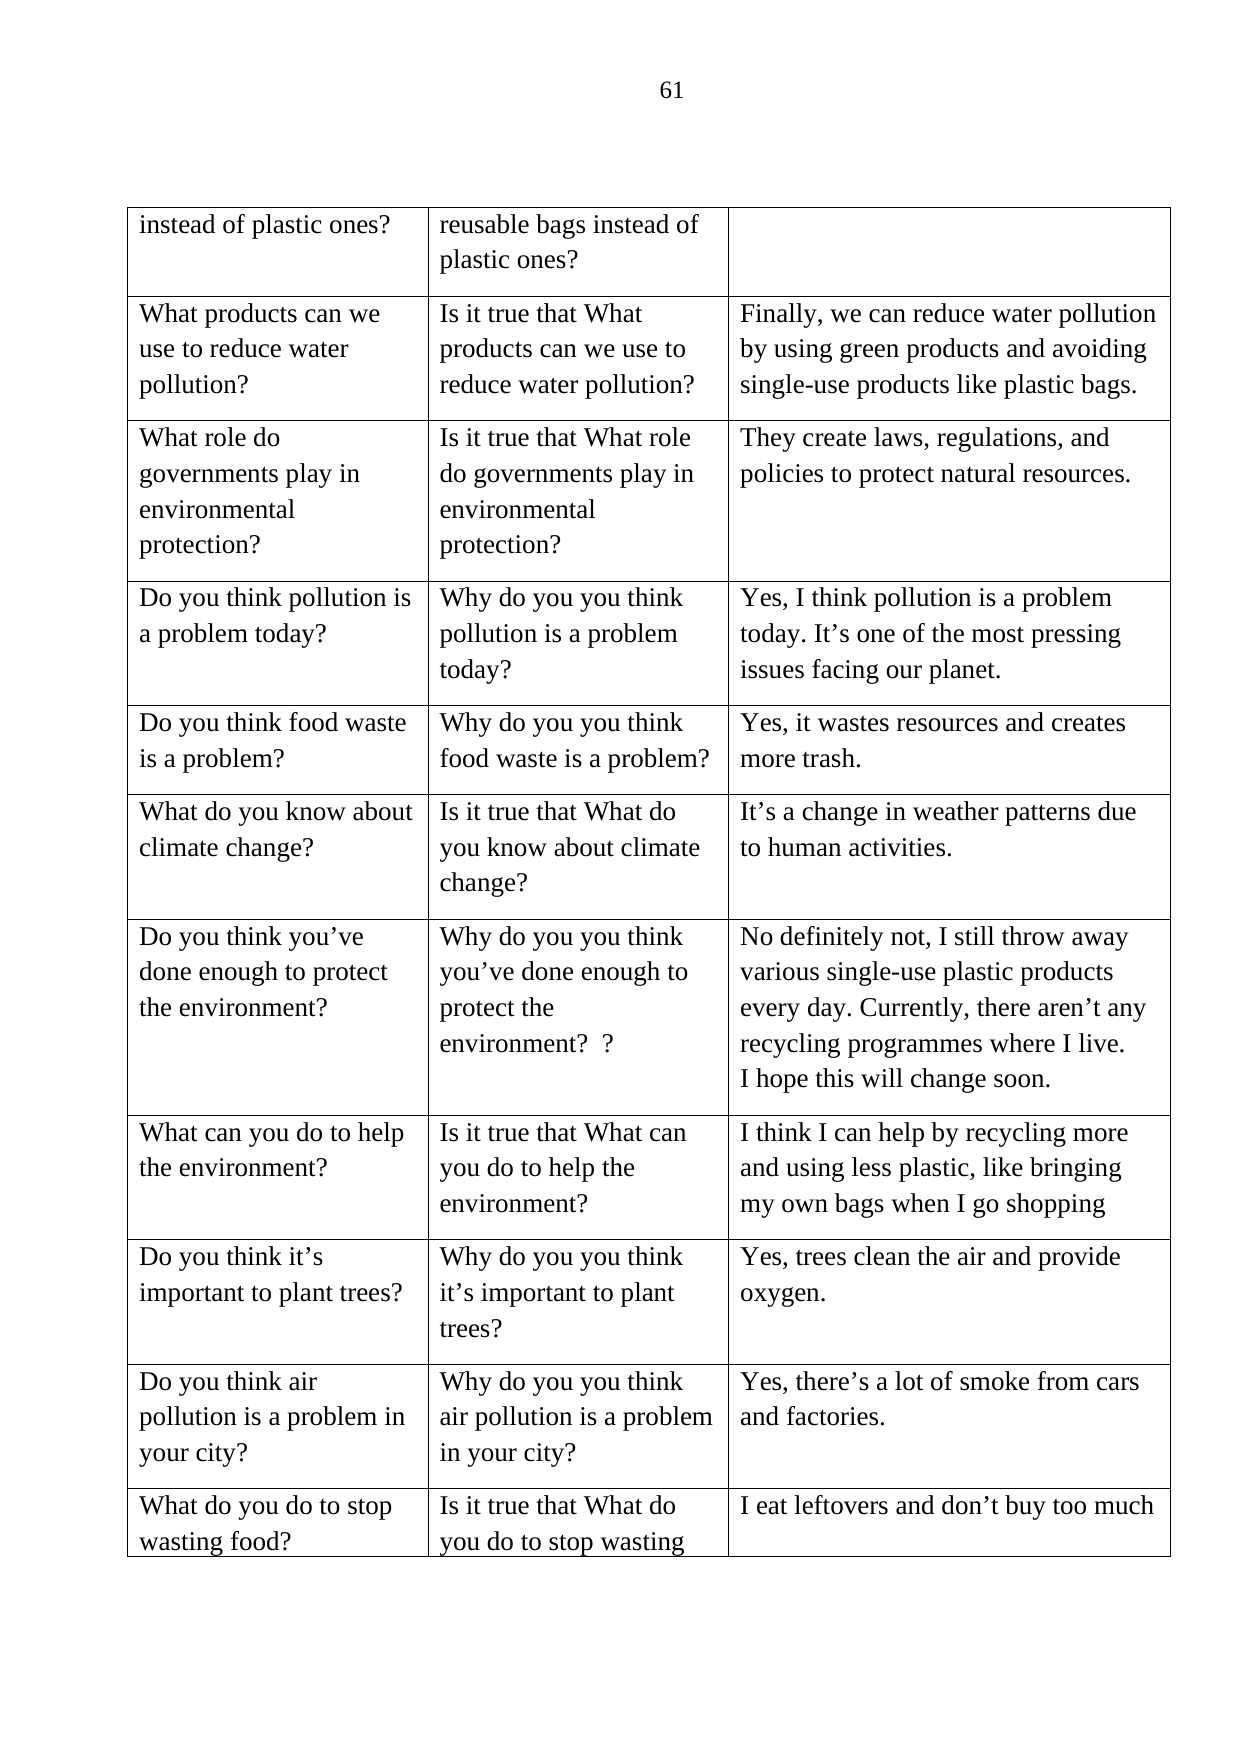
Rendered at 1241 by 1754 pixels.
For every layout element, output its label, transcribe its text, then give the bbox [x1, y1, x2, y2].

table_cell Do you think it’s important to plant trees? [128, 1240, 428, 1364]
table_cell Is it true that What can you do to help the environment? [429, 1116, 728, 1239]
table_cell Is it true that What do you know about climate change? [429, 795, 728, 918]
table_cell Why do you you think food waste is a problem? [429, 706, 728, 794]
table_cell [128, 1489, 428, 1556]
table_cell I think I can help by recycling more and using less plastic, like bringing my own bags when I go shopping [729, 1116, 1170, 1239]
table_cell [128, 208, 428, 296]
table_cell It’s a change in weather patterns due to human activities. [729, 795, 1170, 918]
table_cell What products can we use to reduce water pollution? [128, 297, 428, 420]
table_cell Why do you you think pollution is a problem today? [429, 582, 728, 705]
table_cell What can you do to help the environment? [128, 1116, 428, 1239]
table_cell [429, 208, 728, 296]
table_cell Yes, trees clean the air and provide oxygen. [729, 1240, 1170, 1364]
table_cell Do you think you’ve done enough to protect the environment? [128, 920, 428, 1114]
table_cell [429, 1489, 728, 1556]
table_cell Do you think pollution is a problem today? [128, 582, 428, 705]
table_cell Why do you you think it’s important to plant trees? [429, 1240, 728, 1364]
table_cell Yes, I think pollution is a problem today. It’s one of the most pressing issues facing our planet. [729, 582, 1170, 705]
table_cell Do you think food waste is a problem? [128, 706, 428, 794]
table_cell Finally, we can reduce water pollution by using green products and avoiding single-use products like plastic bags. [729, 297, 1170, 420]
table_cell What do you know about climate change? [128, 795, 428, 918]
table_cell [729, 208, 1170, 296]
table_cell They create laws, regulations, and policies to protect natural resources. [729, 421, 1170, 581]
table_cell Yes, there’s a lot of smoke from cars and factories. [729, 1365, 1170, 1488]
table_cell Is it true that What role do governments play in environmental protection? [429, 421, 728, 581]
table_cell Why do you you think you’ve done enough to protect the environment? ? [429, 920, 728, 1114]
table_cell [729, 1489, 1170, 1556]
table_cell Yes, it wastes resources and creates more trash. [729, 706, 1170, 794]
table_cell Why do you you think air pollution is a problem in your city? [429, 1365, 728, 1488]
table_cell Do you think air pollution is a problem in your city? [128, 1365, 428, 1488]
table_cell No definitely not, I still throw away various single-use plastic products every day. Currently, there aren’t any recycling programmes where I live. I hope this will change soon. [729, 920, 1170, 1114]
table_cell Is it true that What products can we use to reduce water pollution? [429, 297, 728, 420]
table_cell What role do governments play in environmental protection? [128, 421, 428, 581]
